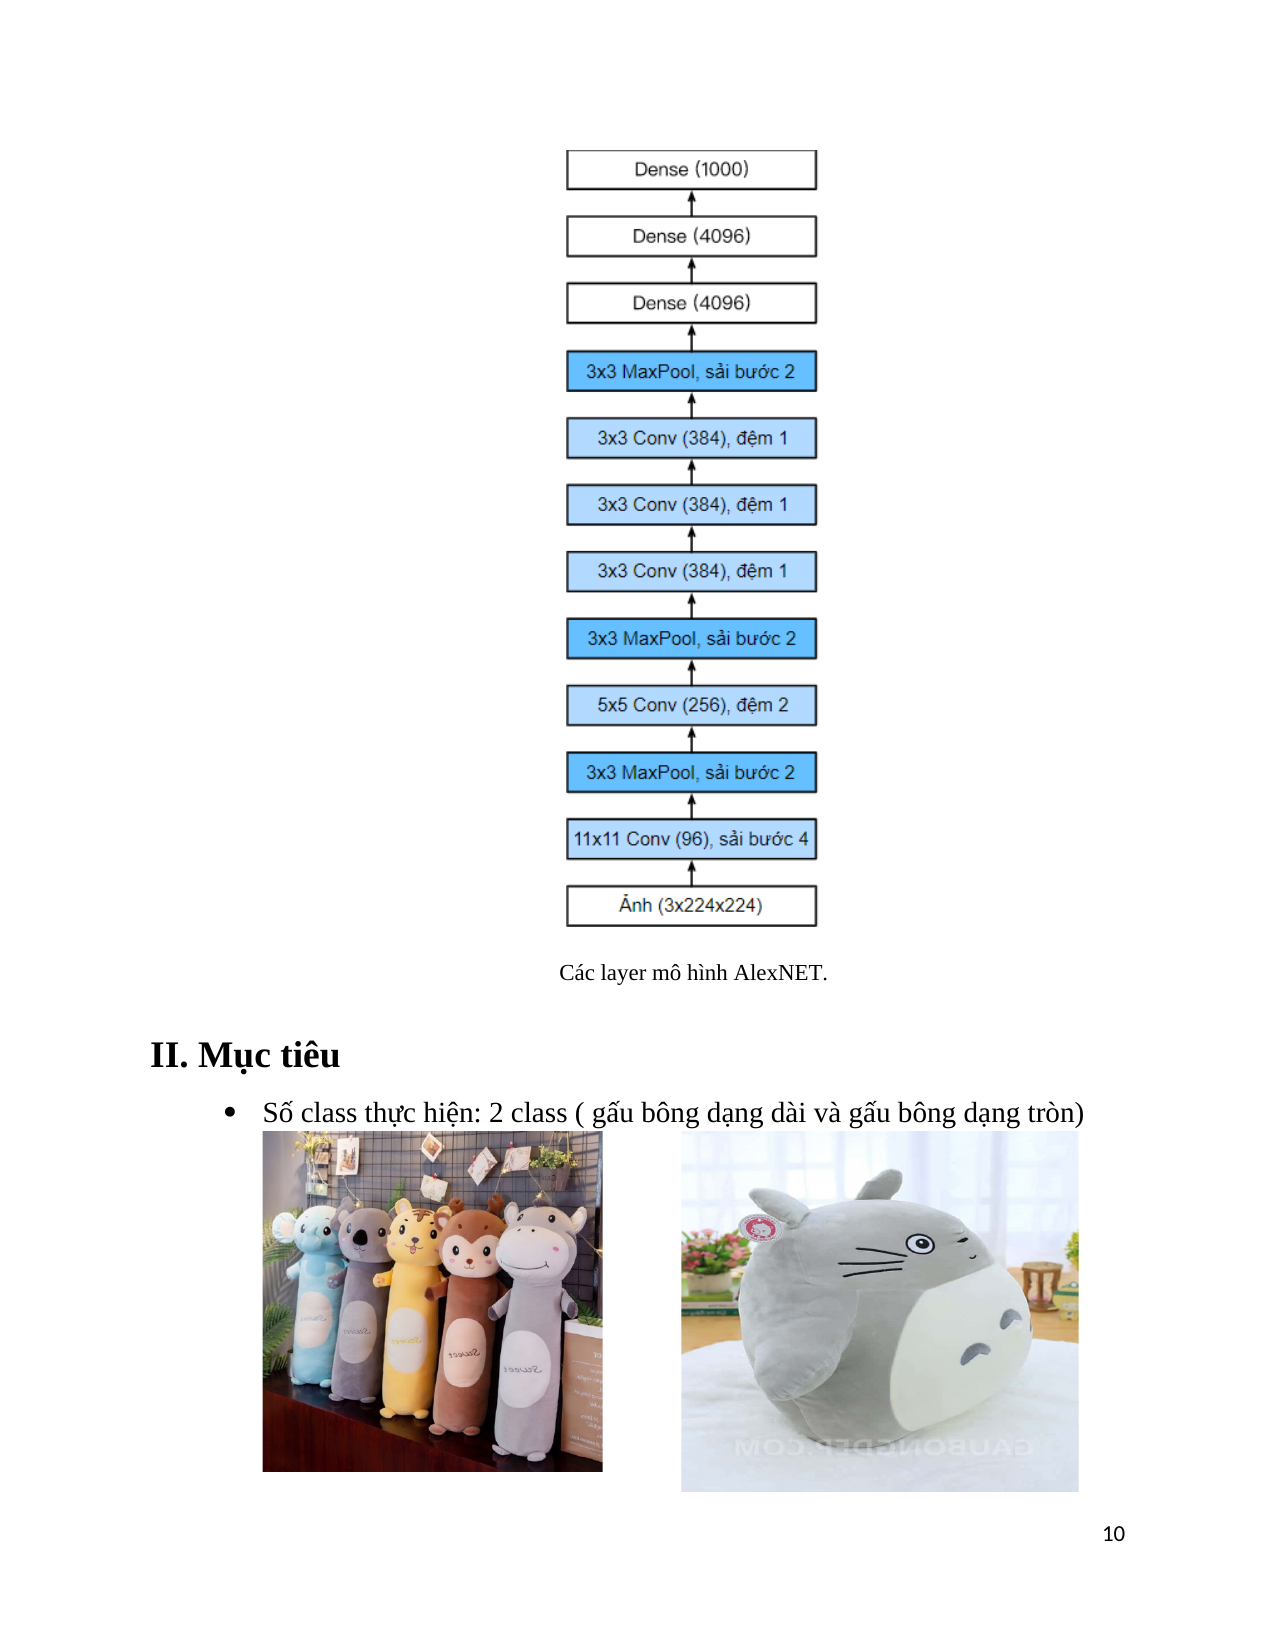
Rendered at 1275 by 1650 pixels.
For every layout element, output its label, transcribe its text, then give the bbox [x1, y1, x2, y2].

text II. Mục tiêu [150, 1032, 1125, 1075]
picture [681, 1131, 1079, 1492]
picture [262, 1131, 603, 1472]
list Các layer mô hình AlexNET. [262, 958, 1125, 985]
picture [550, 150, 837, 957]
list Số class thực hiện: 2 class ( gấu bông dạng dài và gấu bông dạng tròn) [225, 1095, 1125, 1129]
